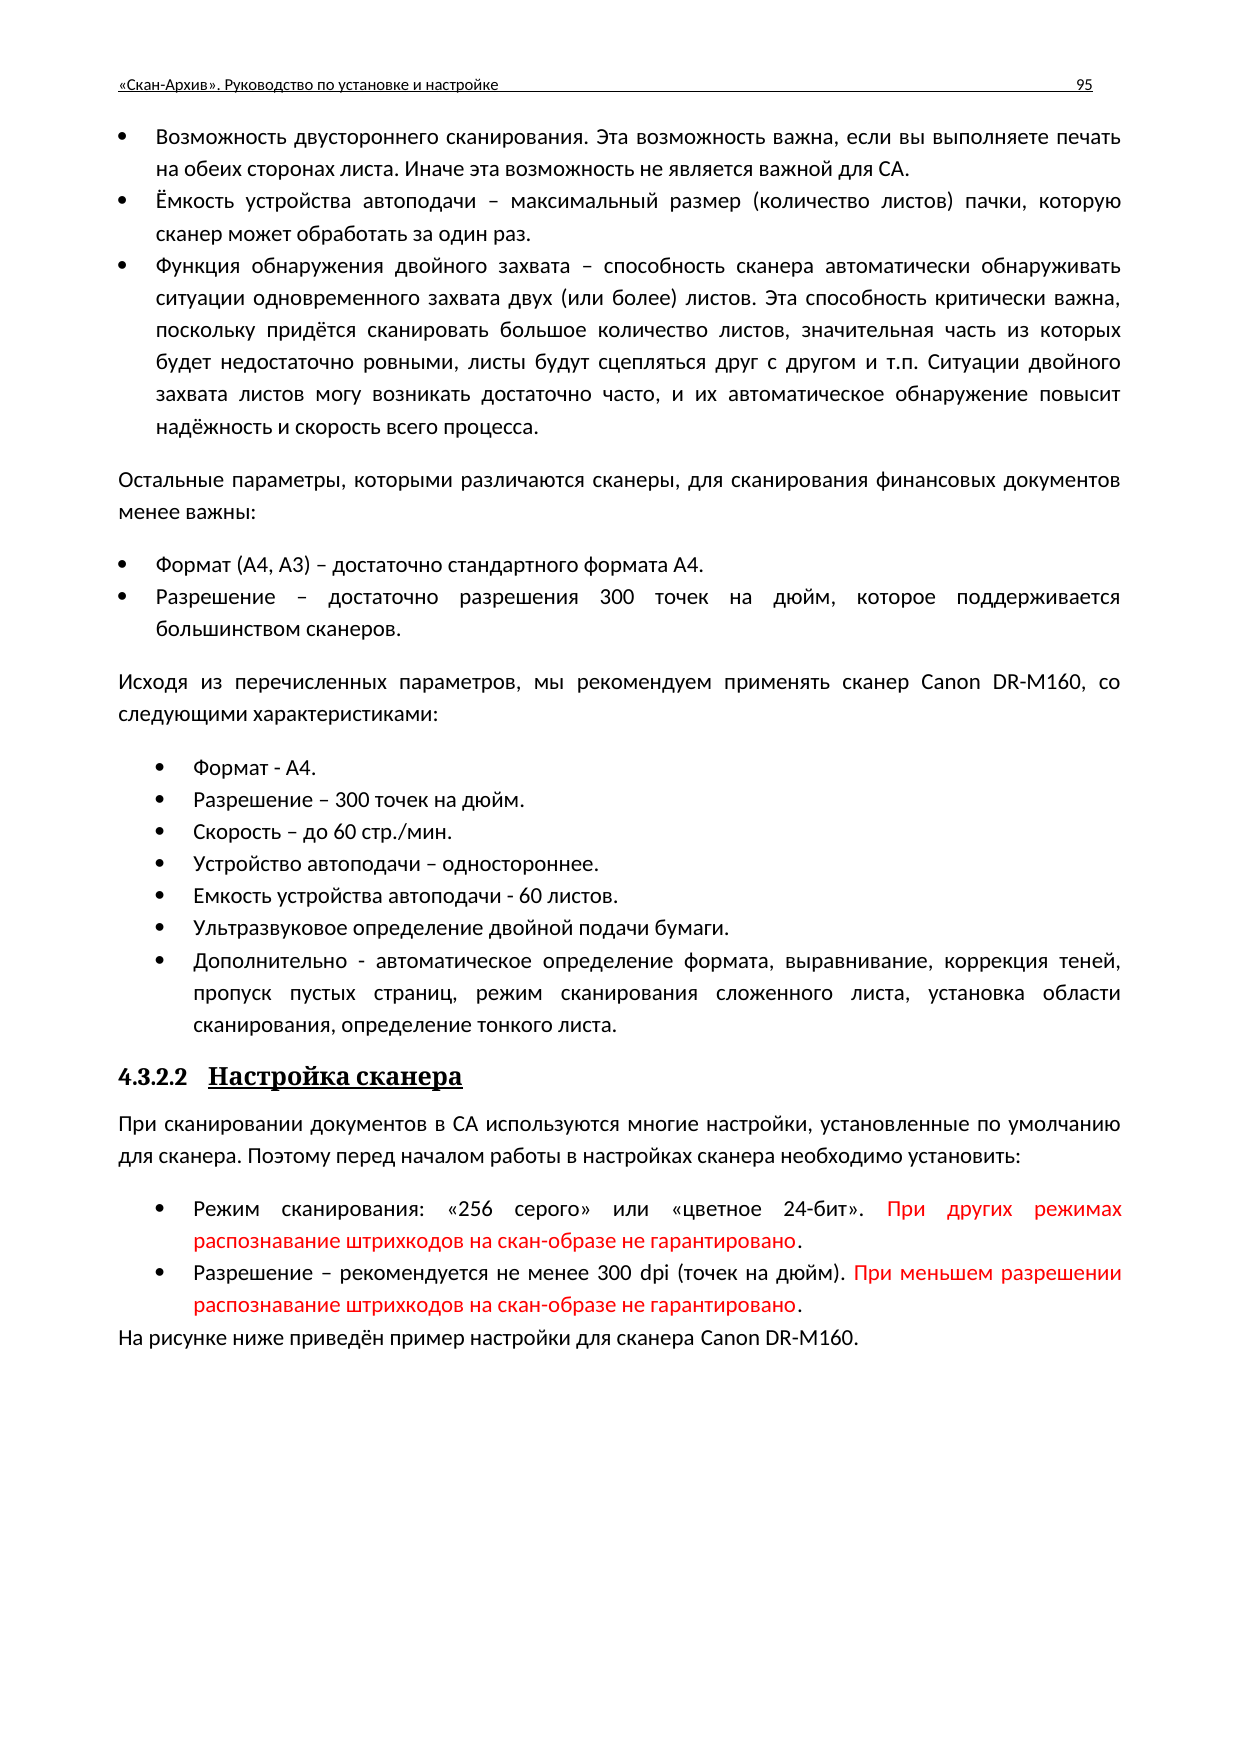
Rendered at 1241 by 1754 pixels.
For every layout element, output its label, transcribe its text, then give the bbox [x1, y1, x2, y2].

list На рисунке ниже приведён пример настройки для сканера Canon DR-M160. [118, 1323, 1122, 1351]
list Формат - А4. [156, 753, 1122, 781]
text При сканировании документов в СА используются многие настройки, установленные по умолчанию для сканера. Поэтому перед началом работы в настройках сканера необходимо установить: [118, 1109, 1122, 1169]
list Режим сканирования: «256 серого» или «цветное 24-бит». При других режимах распознавание штрихкодов на скан-образе не гарантировано. [156, 1194, 1122, 1254]
list Дополнительно - автоматическое определение формата, выравнивание, коррекция теней, пропуск пустых страниц, режим сканирования сложенного листа, установка области сканирования, определение тонкого листа. [156, 946, 1122, 1038]
list Функция обнаружения двойного захвата – способность сканера автоматически обнаруживать ситуации одновременного захвата двух (или более) листов. Эта способность критически важна, поскольку придётся сканировать большое количество листов, значительная часть из которых будет недостаточно ровными, листы будут сцепляться друг с другом и т.п. Ситуации двойного захвата листов могу возникать достаточно часто, и их автоматическое обнаружение повысит надёжность и скорость всего процесса. [118, 251, 1122, 440]
list Устройство автоподачи – одностороннее. [156, 849, 1122, 877]
list Ультразвуковое определение двойной подачи бумаги. [156, 913, 1122, 942]
list Разрешение – рекомендуется не менее 300 dpi (точек на дюйм). При меньшем разрешении распознавание штрихкодов на скан-образе не гарантировано. [156, 1258, 1122, 1318]
list Возможность двустороннего сканирования. Эта возможность важна, если вы выполняете печать на обеих сторонах листа. Иначе эта возможность не является важной для СА. [118, 122, 1122, 182]
list Разрешение – 300 точек на дюйм. [156, 785, 1122, 813]
list Емкость устройства автоподачи - 60 листов. [156, 881, 1122, 909]
list Скорость – до 60 стр./мин. [156, 817, 1122, 845]
list Формат (А4, А3) – достаточно стандартного формата А4. [118, 550, 1122, 578]
list Ёмкость устройства автоподачи – максимальный размер (количество листов) пачки, которую сканер может обработать за один раз. [118, 186, 1122, 247]
subtitle Настройка сканера [118, 1063, 1122, 1092]
text Остальные параметры, которыми различаются сканеры, для сканирования финансовых документов менее важны: [118, 465, 1122, 525]
list Разрешение – достаточно разрешения 300 точек на дюйм, которое поддерживается большинством сканеров. [118, 582, 1122, 642]
text Исходя из перечисленных параметров, мы рекомендуем применять сканер Canon DR-M160, со следующими характеристиками: [118, 667, 1122, 728]
